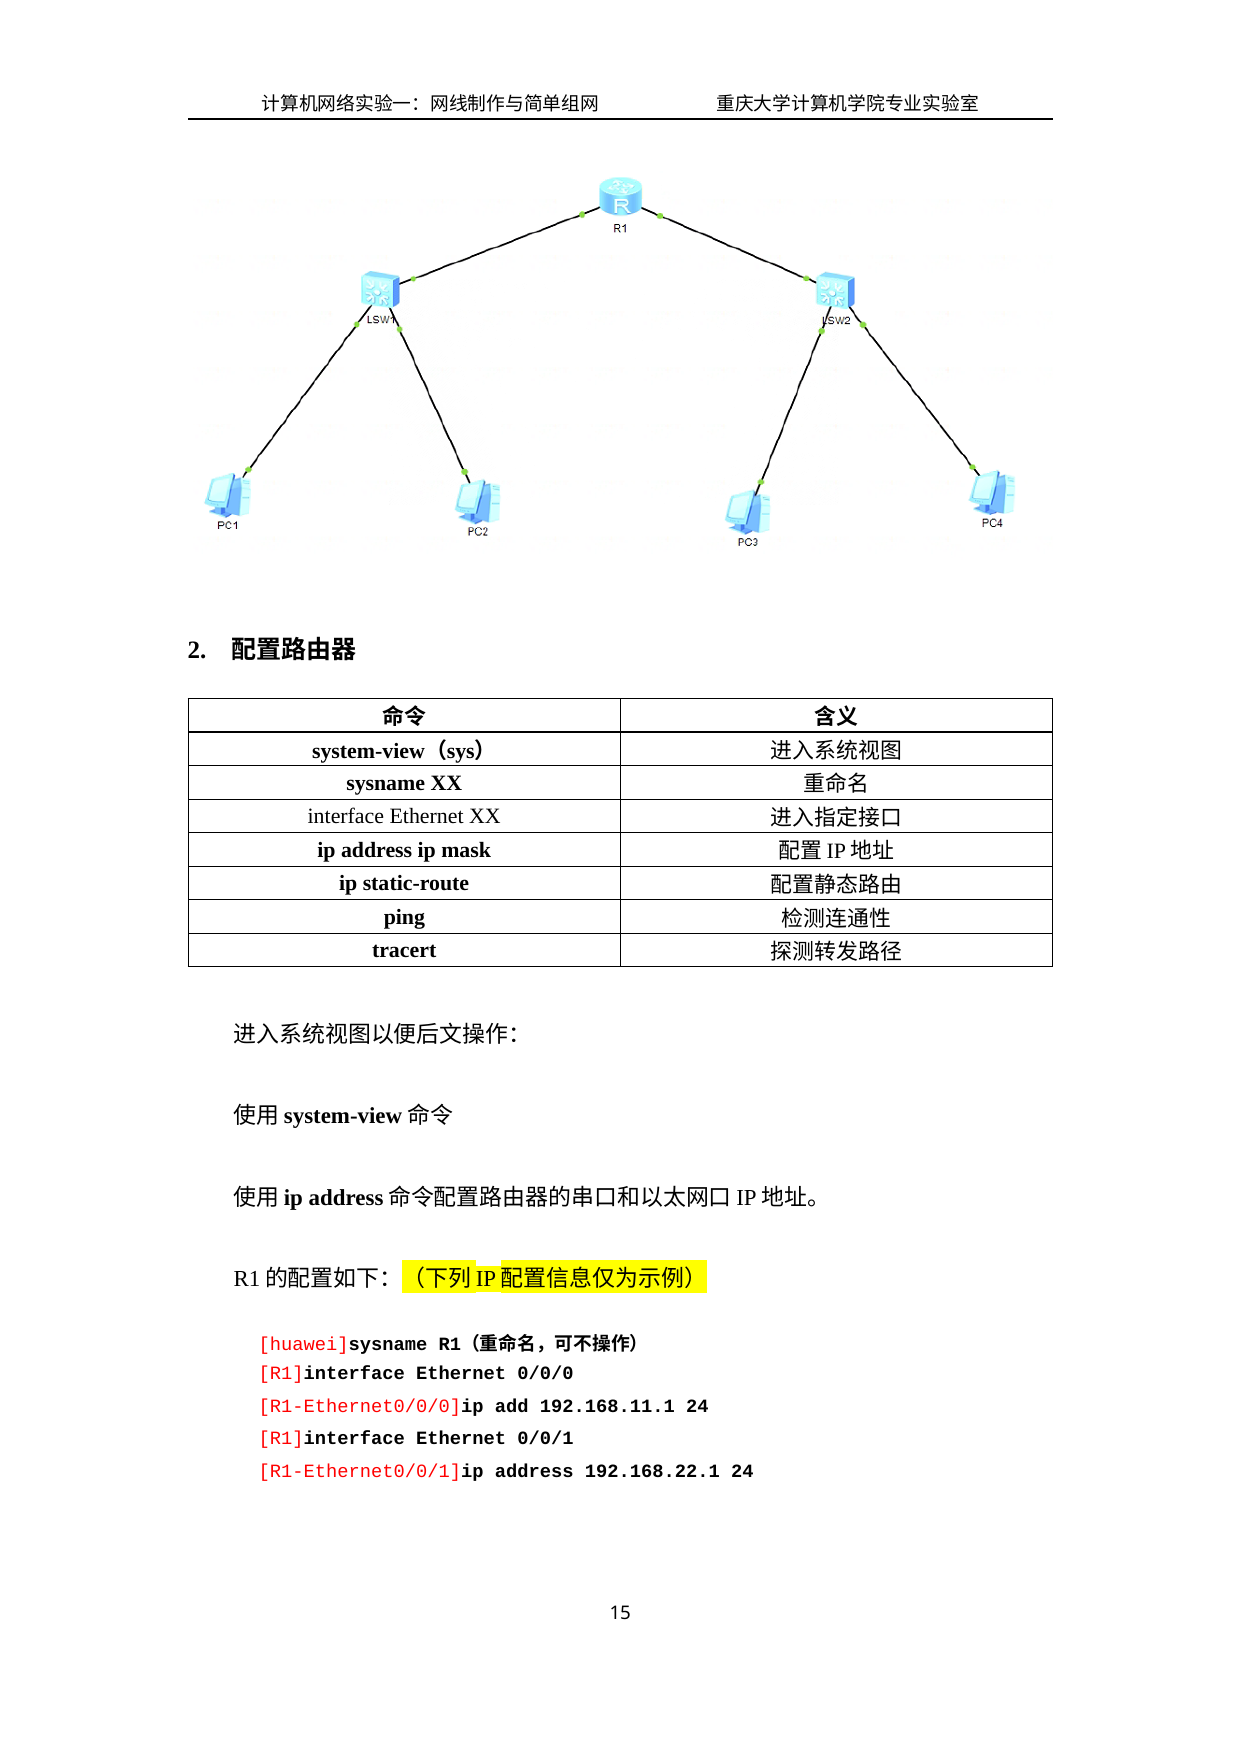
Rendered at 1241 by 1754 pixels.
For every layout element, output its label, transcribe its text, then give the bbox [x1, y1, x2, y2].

text [R1-Ethernet0/0/0]ip add 192.168.11.1 24 [258, 1391, 1053, 1423]
table_header 含义 [621, 699, 1052, 731]
table_cell 检测连通性 [621, 900, 1052, 933]
list 使用system-view命令 [187, 1081, 1053, 1146]
table_cell 探测转发路径 [621, 934, 1052, 966]
text [R1]interface Ethernet 0/0/1 [258, 1423, 1053, 1456]
text [huawei]sysname R1（重命名，可不操作） [258, 1326, 1053, 1358]
table_cell interface Ethernet XX [189, 800, 620, 832]
table_cell ip static-route [189, 867, 620, 899]
table_cell sysname XX [189, 766, 620, 798]
list 进入系统视图以便后文操作： [187, 1000, 1053, 1065]
text [R1]interface Ethernet 0/0/0 [258, 1358, 1053, 1391]
text [R1-Ethernet0/0/1]ip address 192.168.22.1 24 [258, 1456, 1053, 1488]
table_cell 配置静态路由 [621, 867, 1052, 899]
table_cell ip address ip mask [189, 833, 620, 866]
table_cell system-view（sys） [189, 733, 620, 765]
table_cell ping [189, 900, 620, 933]
table_cell 进入指定接口 [621, 800, 1052, 832]
subtitle 配置路由器 [187, 615, 1053, 680]
table_header 命令 [189, 699, 620, 731]
table_cell 配置IP地址 [621, 833, 1052, 866]
table_cell 进入系统视图 [621, 733, 1052, 765]
list 使用ip address命令配置路由器的串口和以太网口IP地址。 [187, 1163, 1053, 1228]
list R1的配置如下：（下列IP配置信息仅为示例） [187, 1244, 1053, 1309]
table_cell tracert [189, 934, 620, 966]
table_cell 重命名 [621, 766, 1052, 798]
picture [187, 159, 1053, 587]
